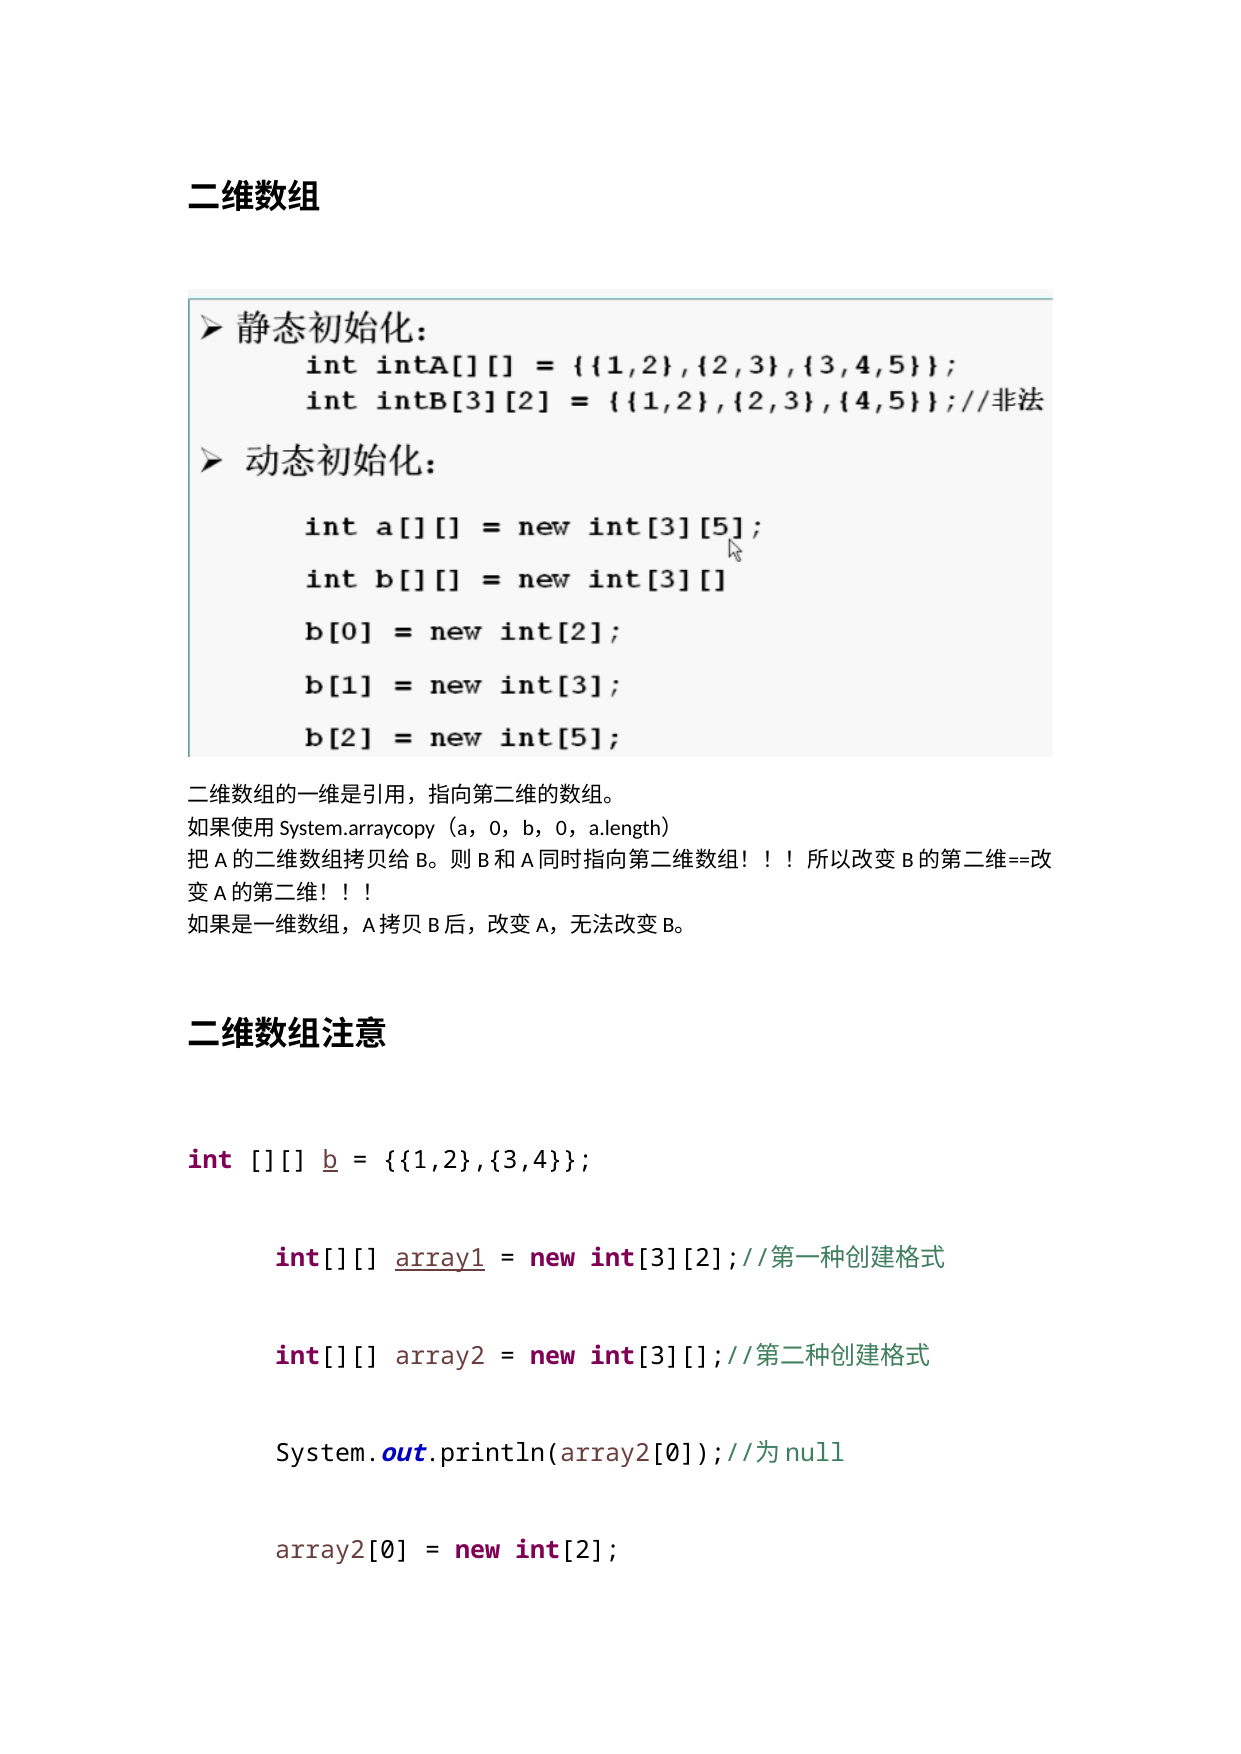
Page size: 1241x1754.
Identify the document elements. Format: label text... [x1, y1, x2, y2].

subtitle 二维数组注意 [187, 999, 1053, 1064]
text int[][] array2 = new int[3][];//第二种创建格式 [187, 1321, 1053, 1386]
text 如果使用System.arraycopy（a，0，b，0，a.length） [187, 809, 1053, 842]
text 二维数组的一维是引用，指向第二维的数组。 [187, 777, 1053, 809]
text int [][] b = {{1,2},{3,4}}; [187, 1126, 1053, 1191]
text 如果是一维数组，A拷贝B后，改变A，无法改变B。 [187, 907, 1053, 939]
text 把A的二维数组拷贝给B。则B和A同时指向第二维数组！！！所以改变B的第二维==改变A的第二维！！！ [187, 842, 1053, 907]
text int[][] array1 = new int[3][2];//第一种创建格式 [187, 1223, 1053, 1288]
subtitle 二维数组 [187, 162, 1053, 227]
text System.out.println(array2[0]);//为null [187, 1418, 1053, 1483]
picture [187, 289, 1053, 757]
text array2[0] = new int[2]; [187, 1516, 1053, 1581]
